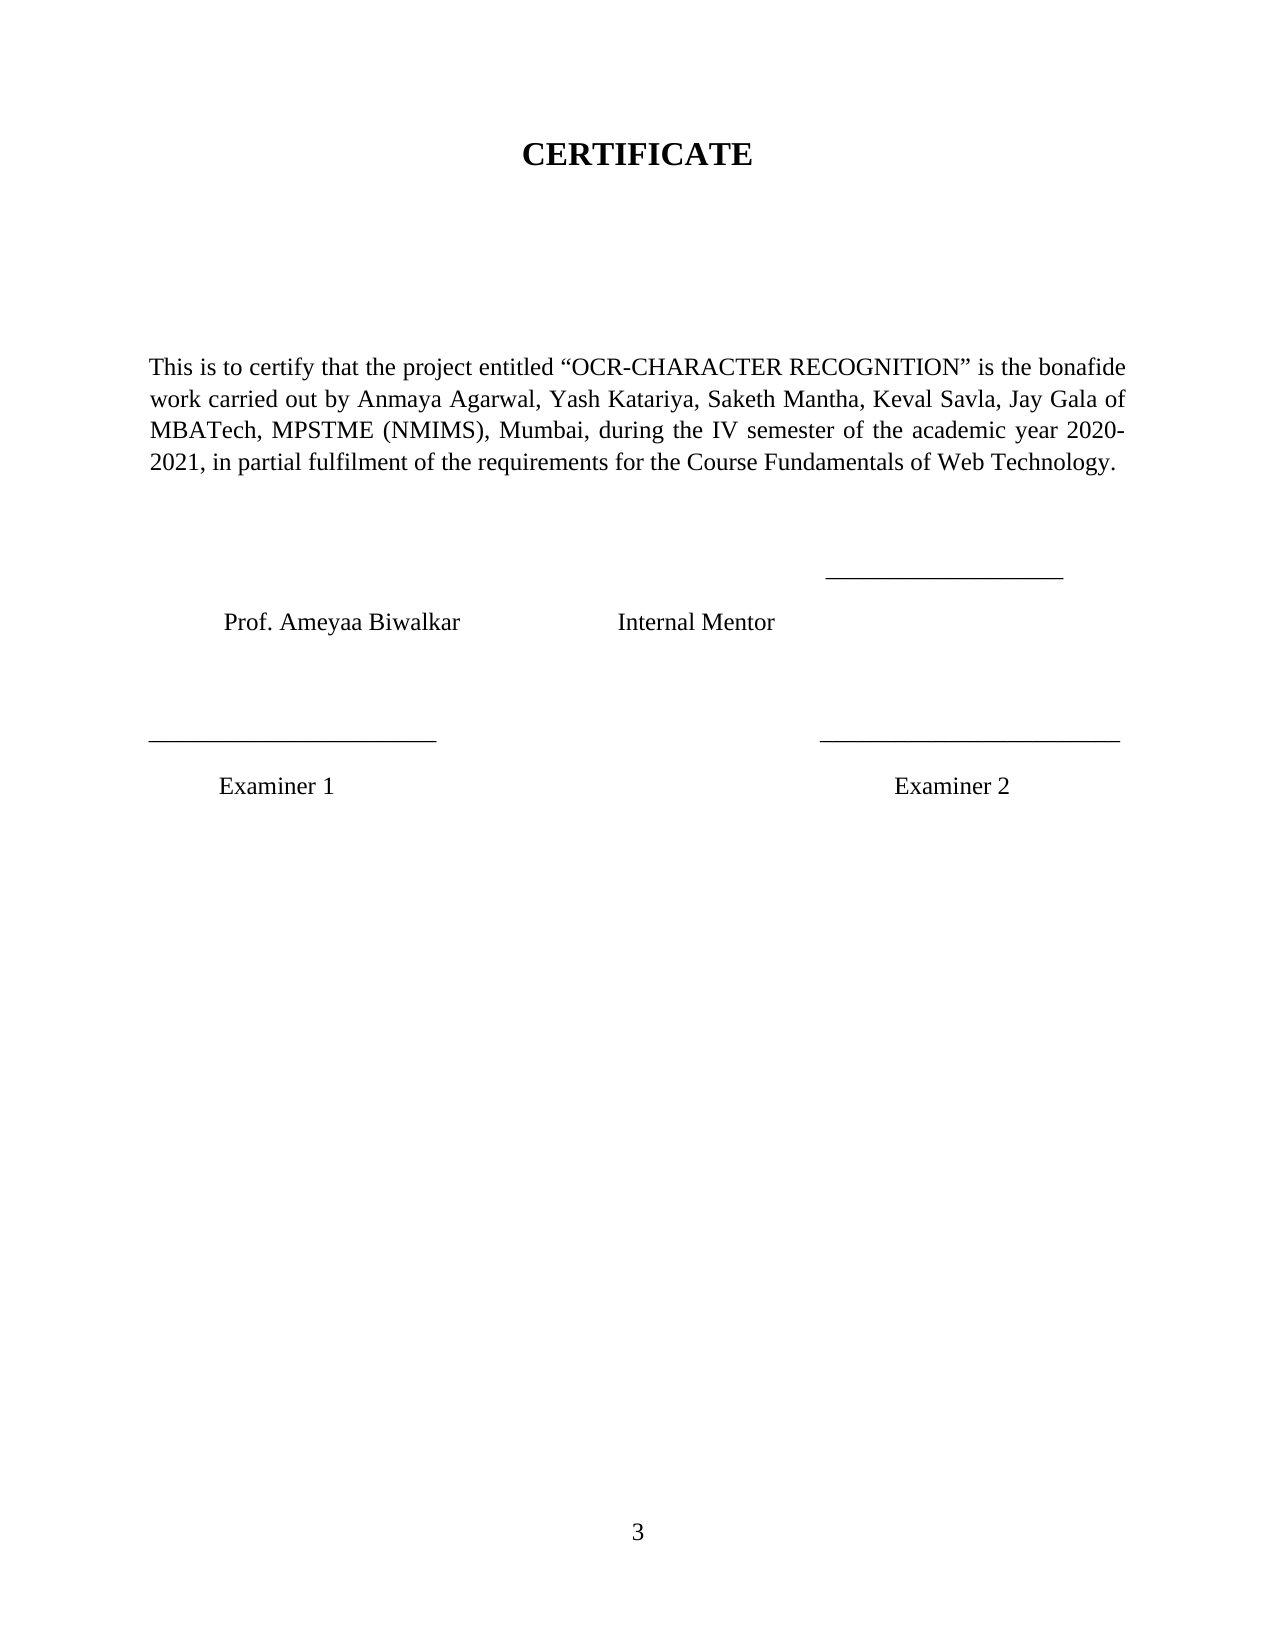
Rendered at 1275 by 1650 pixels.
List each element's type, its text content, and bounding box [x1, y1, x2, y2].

subtitle CERTIFICATE [164, 134, 1111, 173]
text Examiner 1 Examiner 2 [148, 771, 1202, 800]
text This is to certify that the project entitled “OCR-CHARACTER RECOGNITION” is the bonafide work carried out by Anmaya Agarwal, Yash Katariya, Saketh Mantha, Keval Savla, Jay Gala of MBATech, MPSTME (NMIMS), Mumbai, during the IV semester of the academic year 2020-2021, in partial fulfilment of the requirements for the Course Fundamentals of Web Technology. [148, 352, 1127, 476]
text _______________________ ________________________ [148, 716, 1202, 745]
text Prof. Ameyaa Biwalkar Internal Mentor [148, 607, 1127, 636]
text ___________________ [148, 553, 1063, 582]
